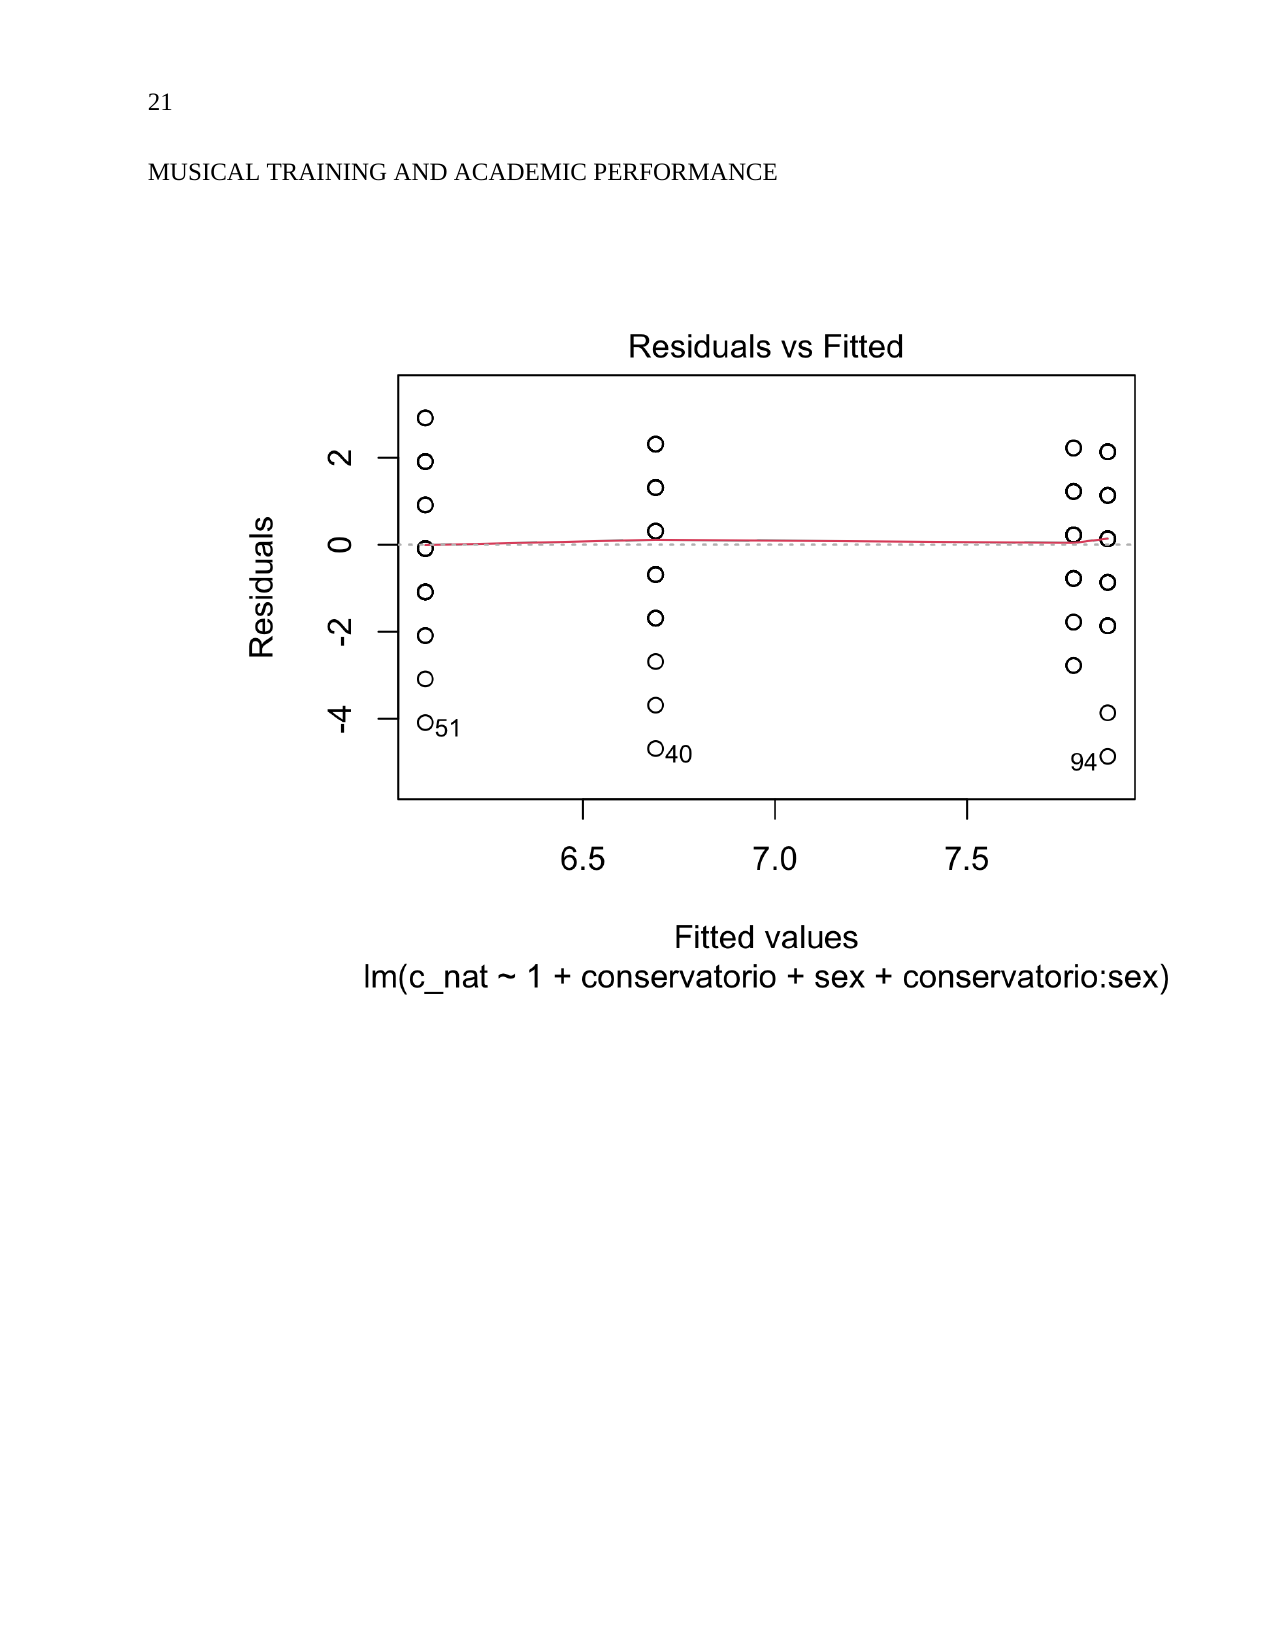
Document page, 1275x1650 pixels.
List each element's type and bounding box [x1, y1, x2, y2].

picture [237, 215, 1217, 999]
